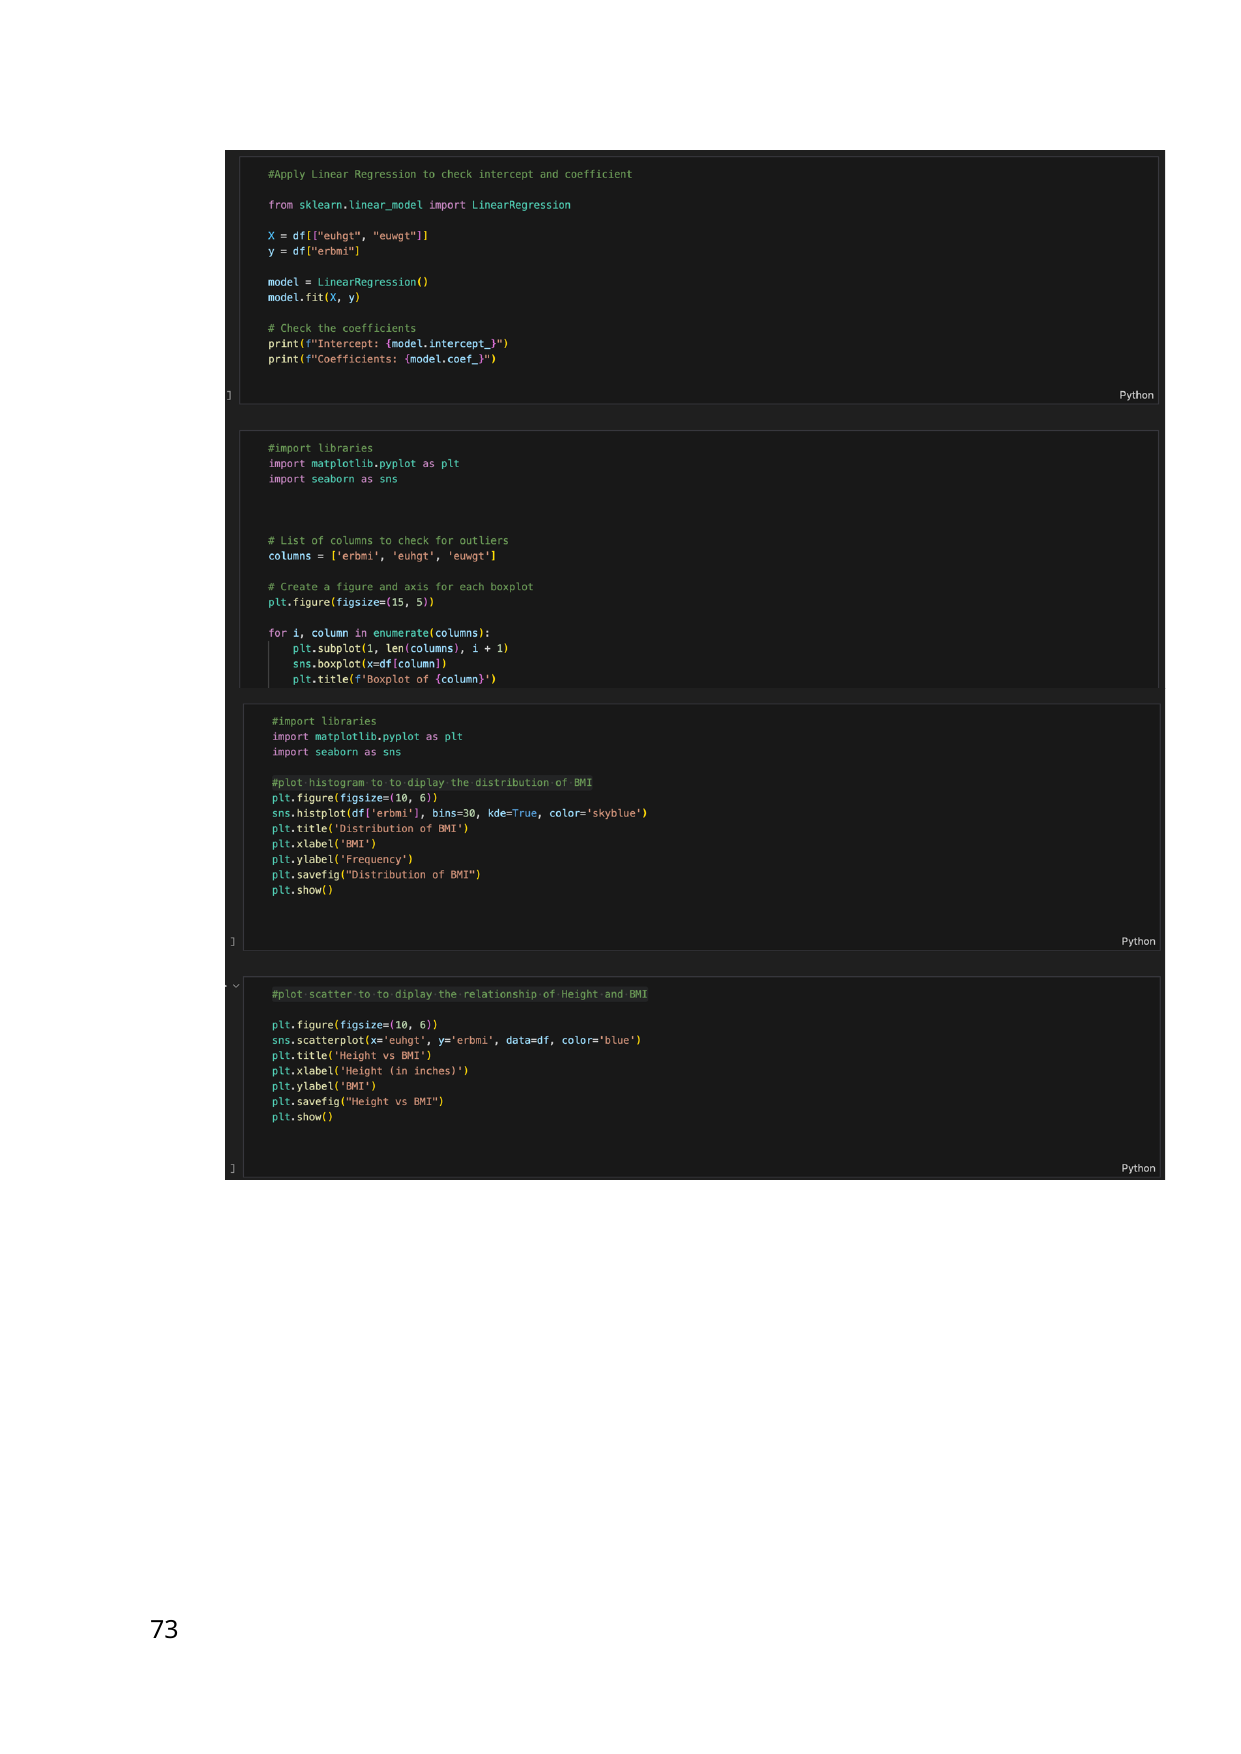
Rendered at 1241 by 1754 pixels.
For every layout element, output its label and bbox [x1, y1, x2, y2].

picture [225, 150, 1166, 1180]
